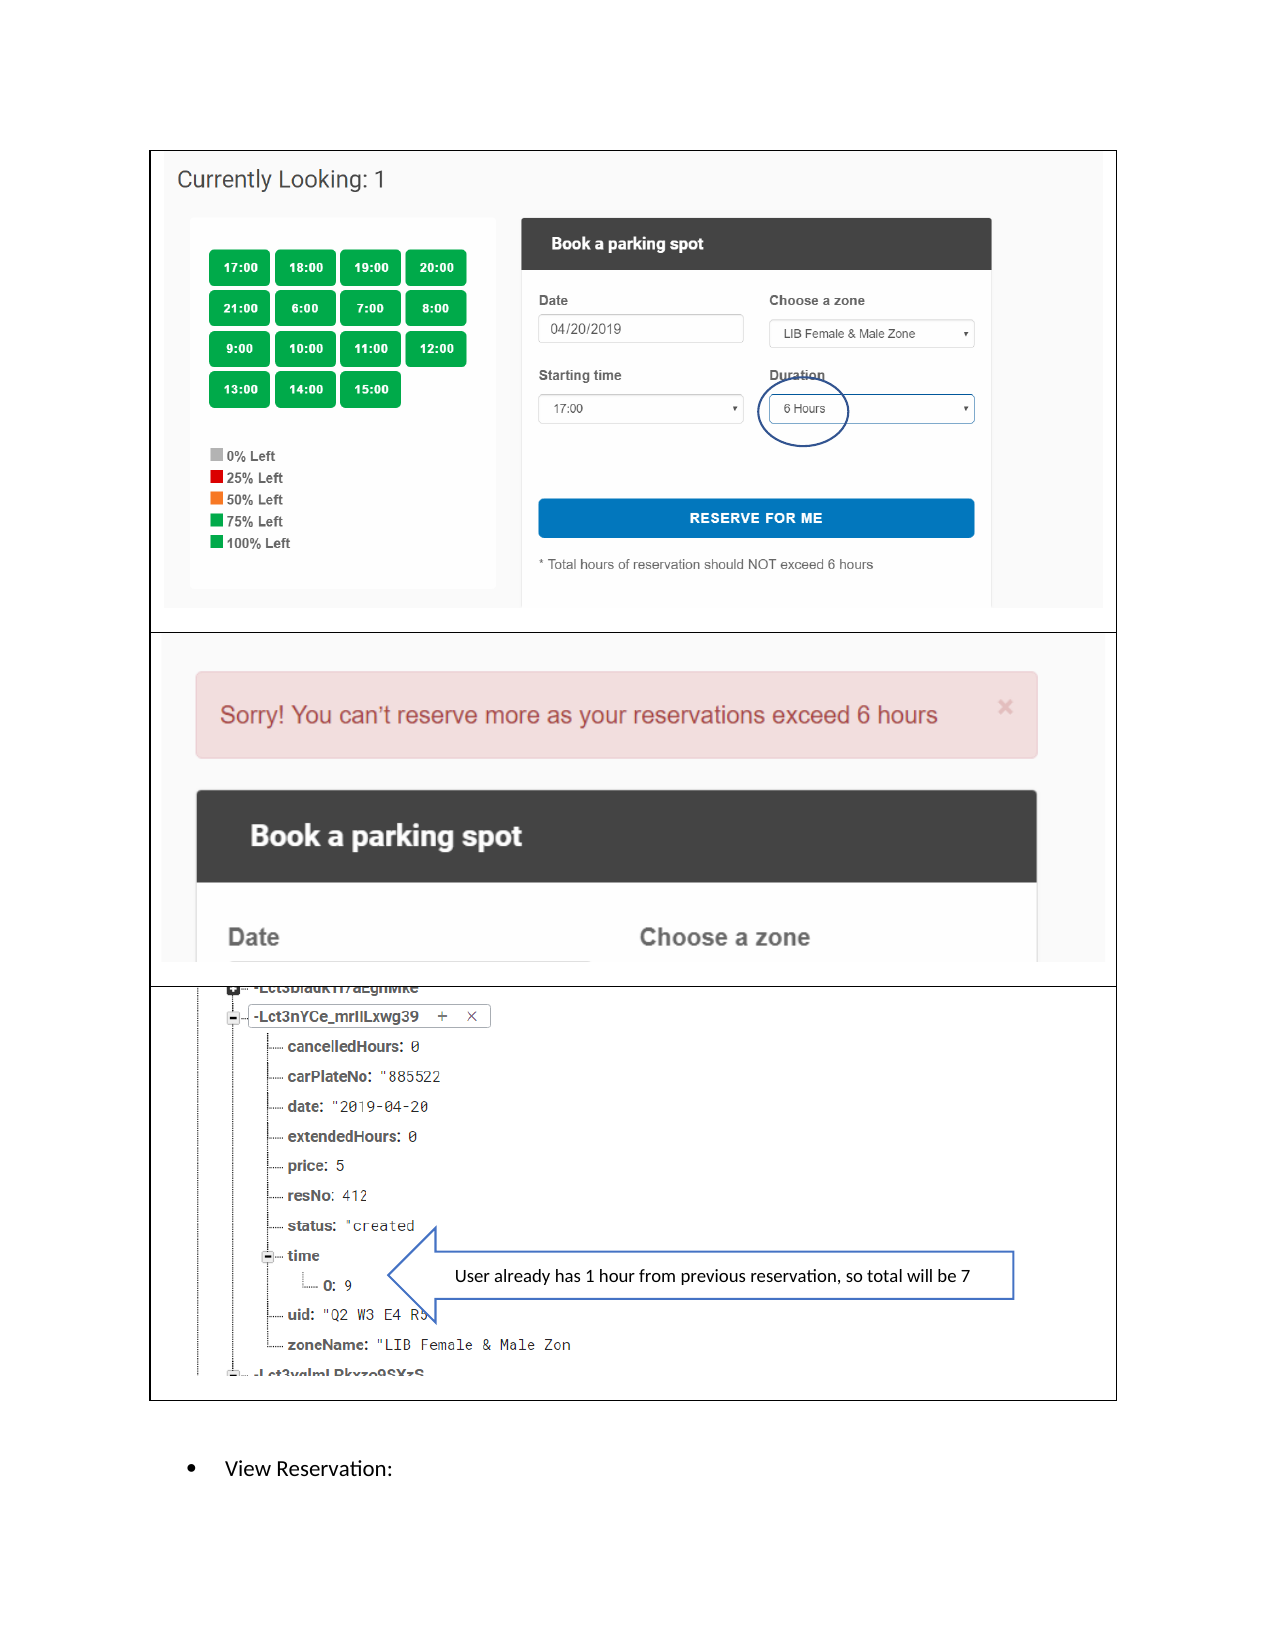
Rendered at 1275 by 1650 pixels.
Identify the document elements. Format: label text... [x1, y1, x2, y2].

table_cell [151, 987, 1116, 1400]
list View Reservation: [187, 1454, 1125, 1482]
picture [161, 633, 1105, 962]
table_cell [151, 151, 1116, 632]
table_cell [151, 633, 1116, 986]
picture [177, 987, 1089, 1376]
picture [163, 151, 1103, 608]
